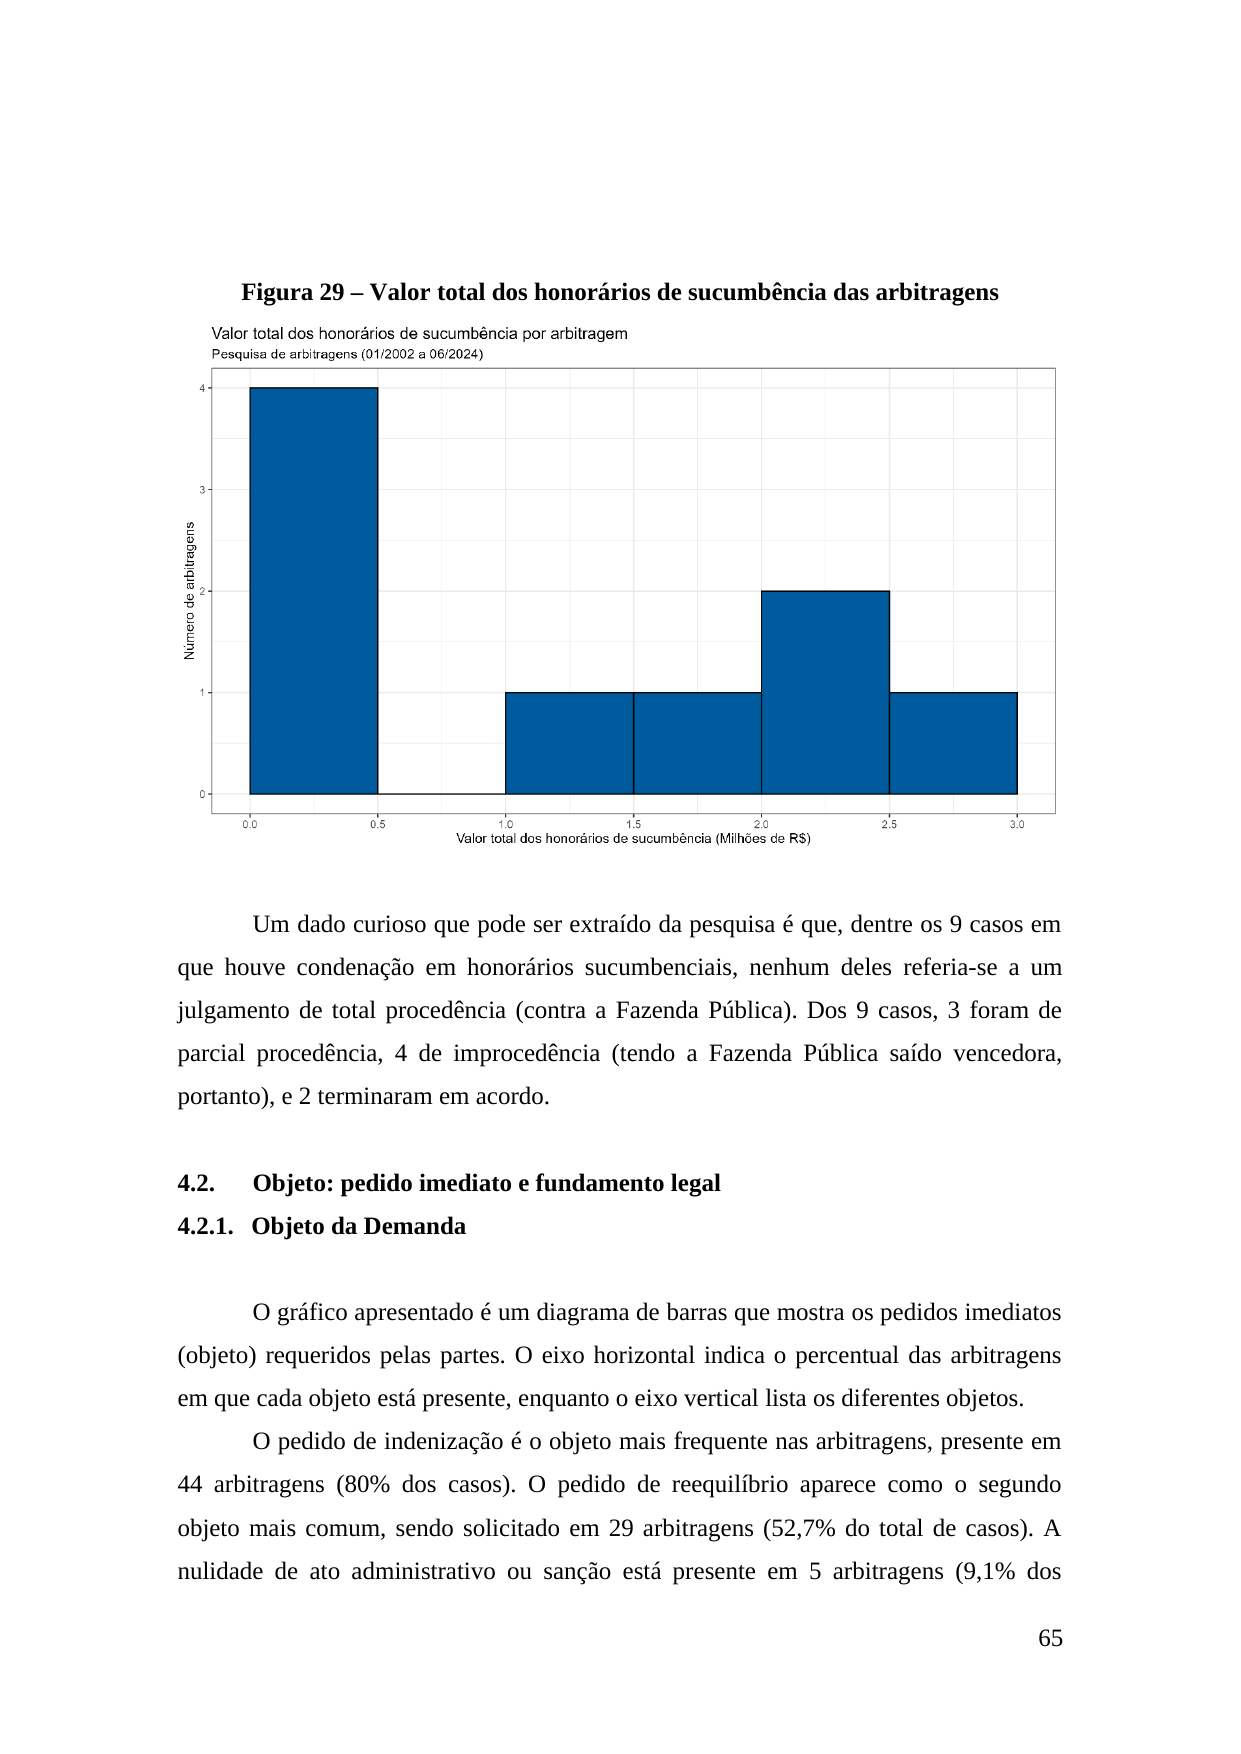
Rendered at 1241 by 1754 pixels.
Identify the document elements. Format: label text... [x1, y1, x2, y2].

subtitle Objeto: pedido imediato e fundamento legal [177, 1168, 1063, 1196]
title Figura 29 – Valor total dos honorários de sucumbência das arbitragens [177, 277, 1063, 306]
picture [177, 320, 1062, 852]
text O gráfico apresentado é um diagrama de barras que mostra os pedidos imediatos (objeto) requeridos pelas partes. O eixo horizontal indica o percentual das arbitragens em que cada objeto está presente, enquanto o eixo vertical lista os diferentes objetos. [177, 1297, 1063, 1412]
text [177, 1426, 1063, 1584]
subtitle Objeto da Demanda [177, 1211, 1063, 1239]
text Um dado curioso que pode ser extraído da pesquisa é que, dentre os 9 casos em que houve condenação em honorários sucumbenciais, nenhum deles referia-se a um julgamento de total procedência (contra a Fazenda Pública). Dos 9 casos, 3 foram de parcial procedência, 4 de improcedência (tendo a Fazenda Pública saído vencedora, portanto), e 2 terminaram em acordo. [177, 909, 1063, 1110]
